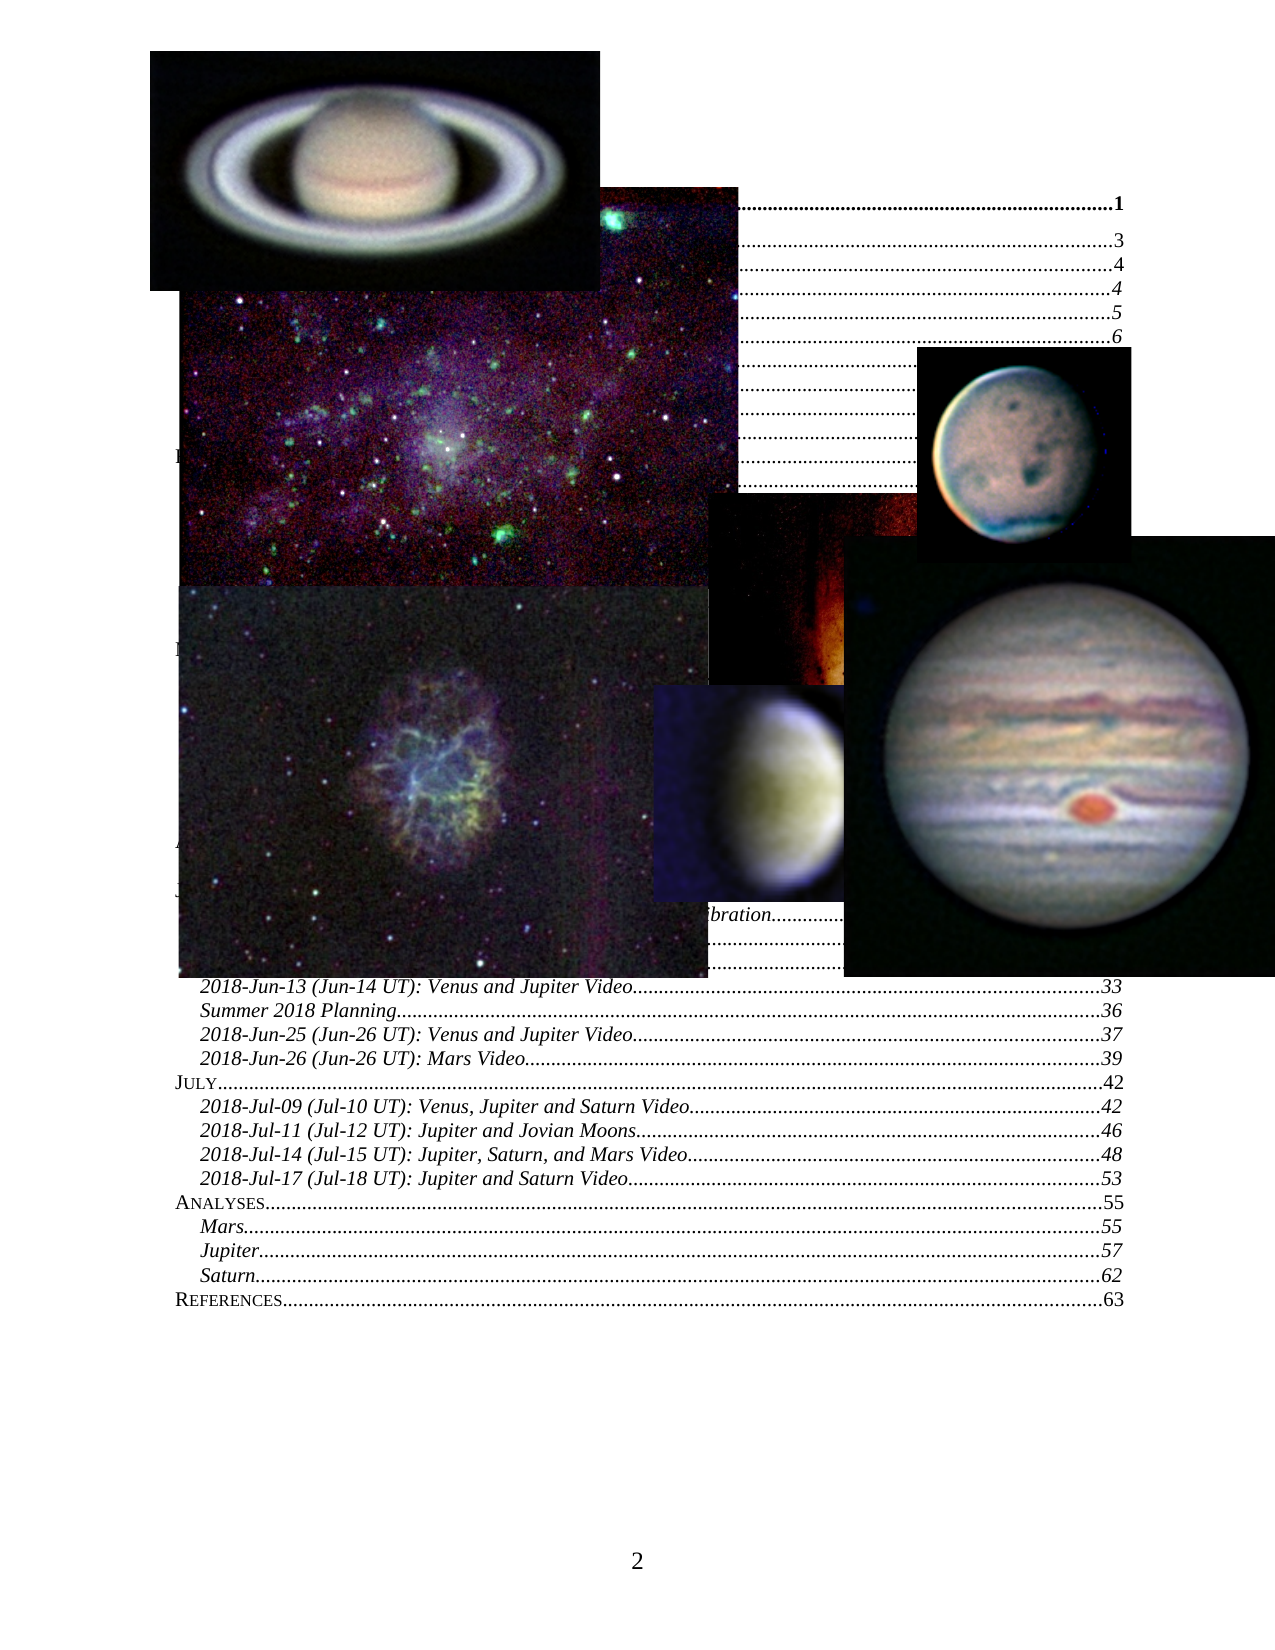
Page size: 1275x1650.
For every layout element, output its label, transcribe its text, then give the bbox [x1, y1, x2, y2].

picture [150, 51, 1275, 978]
text 2018-Jul-17 (Jul-18 UT): Jupiter and Saturn Video 53 [200, 1166, 1125, 1190]
text 2018-Jun-13 (Jun-14 UT): Venus and Jupiter Video 33 [200, 974, 1125, 998]
text 2018-Jan-04 (Jan-05 UT): M33 HIA 6 [739, 324, 1125, 348]
text July 42 [175, 1070, 1125, 1094]
text February 12 [739, 444, 917, 468]
text Mars 55 [200, 1214, 1125, 1238]
text Jupiter 57 [200, 1238, 1125, 1262]
text Summer 2018 Planning 36 [200, 998, 1125, 1022]
text 2018-Feb-13 (Feb-14 UT): M42 NII 12 [739, 468, 917, 492]
text Saturn 62 [200, 1262, 1125, 1287]
text 2018-Jan-02 (Jan-03 UT): M33 SII 5 [739, 300, 1125, 324]
text 2018-Jan-11 (Jan-12 UT): M33 HIB 8 [739, 372, 917, 396]
text 2018-Jun-26 (Jun-26 UT): Mars Video 39 [200, 1046, 1125, 1070]
text 2018-Jul-09 (Jul-10 UT): Venus, Jupiter and Saturn Video 42 [200, 1094, 1125, 1118]
text 2018-Jan-16 (Jan-17 UT): M33 HIB 9 [739, 396, 917, 420]
text 2018-Jul-14 (Jul-15 UT): Jupiter, Saturn, and Mars Video 48 [200, 1142, 1125, 1166]
text Year in Review 3 [739, 228, 1125, 252]
text References 63 [175, 1287, 1125, 1311]
text 2018-Jan-07 (Jan-08 UT): M33 OIII 7 [739, 348, 917, 372]
text 2018-Jun-25 (Jun-26 UT): Venus and Jupiter Video 37 [200, 1022, 1125, 1046]
text January 4 [739, 252, 1125, 276]
text Winter 2018 Planning 4 [739, 276, 1125, 300]
text 2018-Jun-12 (Jun-13 UT): Jupiter Video 31 [709, 950, 843, 974]
text 2018 Observing Notes 1 [739, 191, 1125, 215]
text 2018-Jan-17 (Jan-18 UT): M33 HIA – NE Region 10 [739, 420, 917, 444]
text 2018-Jun-11 (Jun-12 UT): Jupiter Video 29 [709, 926, 843, 950]
text 2018-Jul-11 (Jul-12 UT): Jupiter and Jovian Moons 46 [200, 1118, 1125, 1142]
text Analyses 55 [175, 1190, 1125, 1214]
